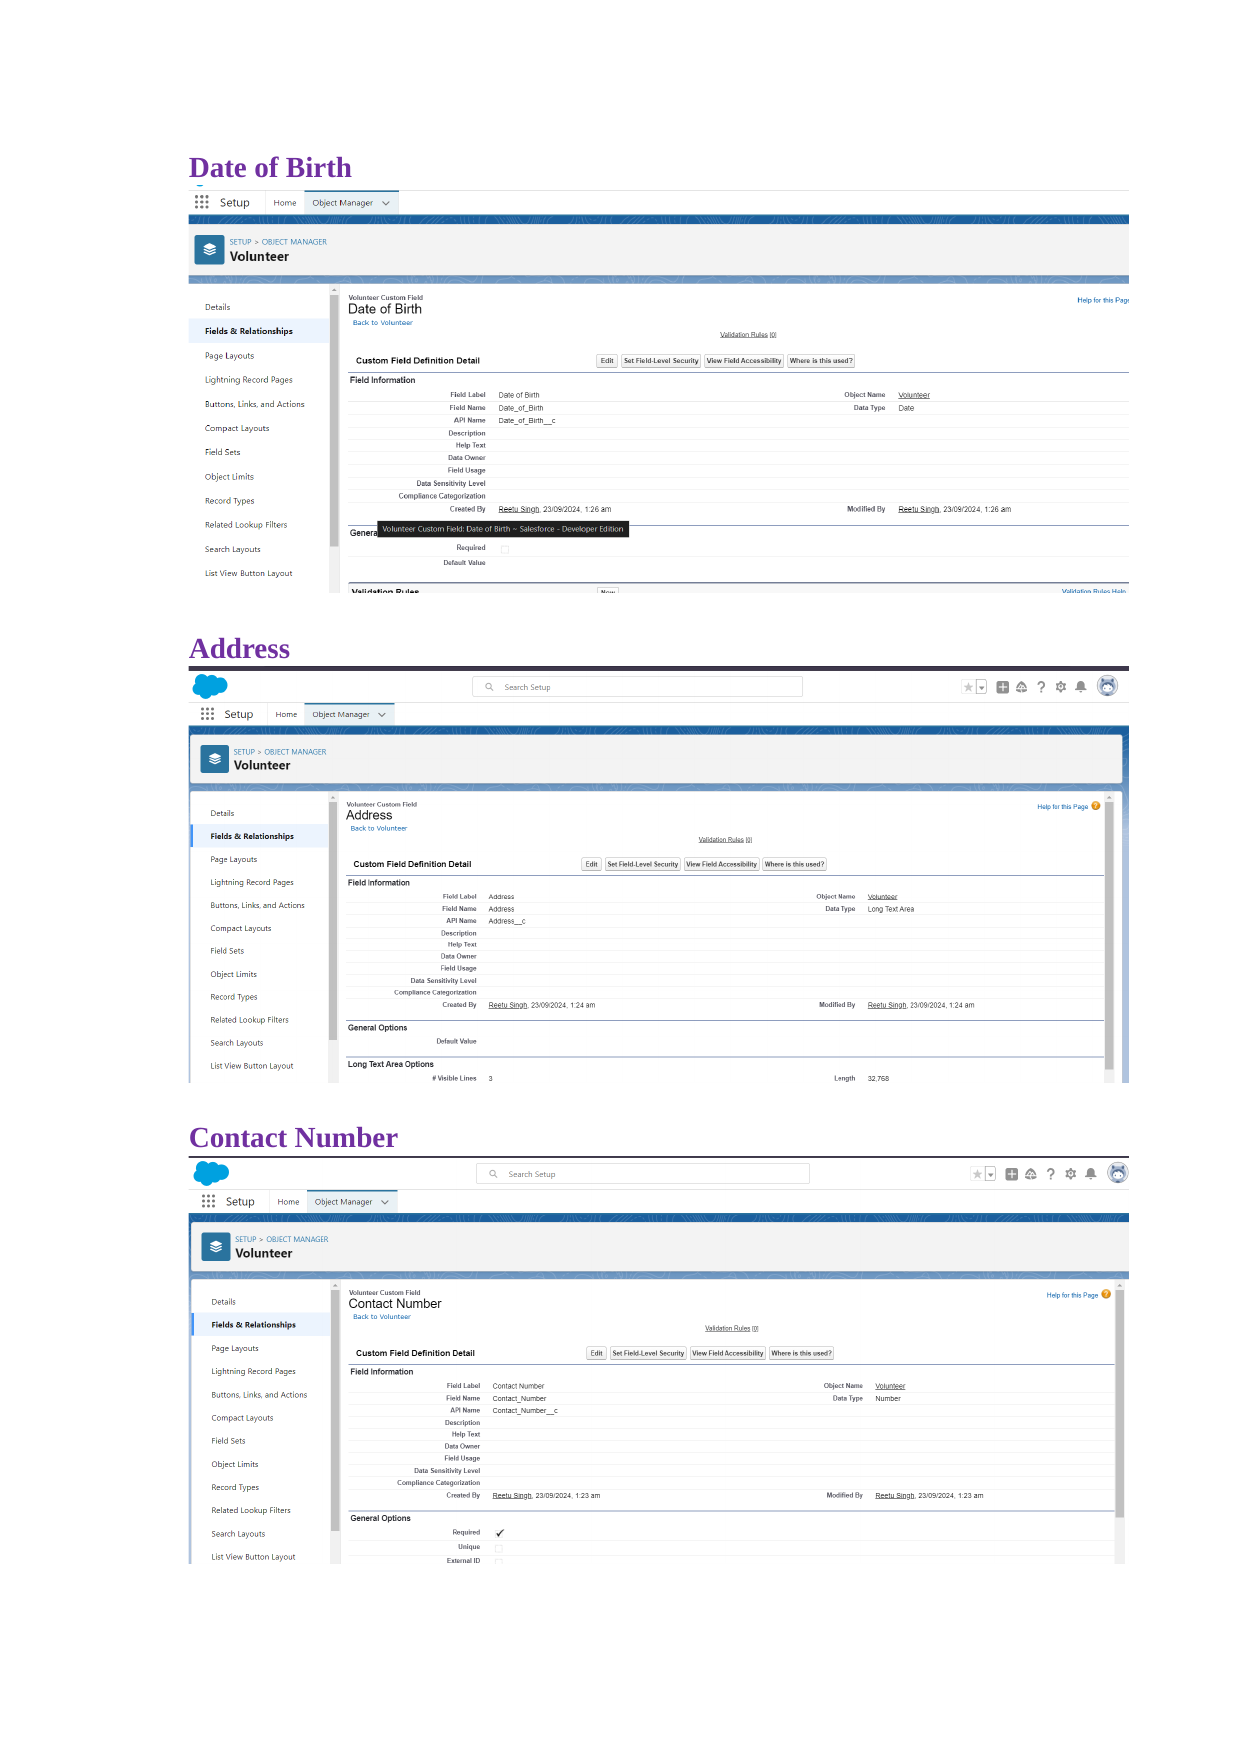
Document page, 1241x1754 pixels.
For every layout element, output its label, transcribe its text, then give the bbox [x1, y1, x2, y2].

picture [188, 666, 1129, 1083]
text Address [188, 631, 1090, 664]
text Date of Birth [188, 150, 1090, 185]
text Contact Number [188, 1121, 1090, 1154]
picture [188, 1156, 1129, 1564]
picture [188, 185, 1129, 593]
